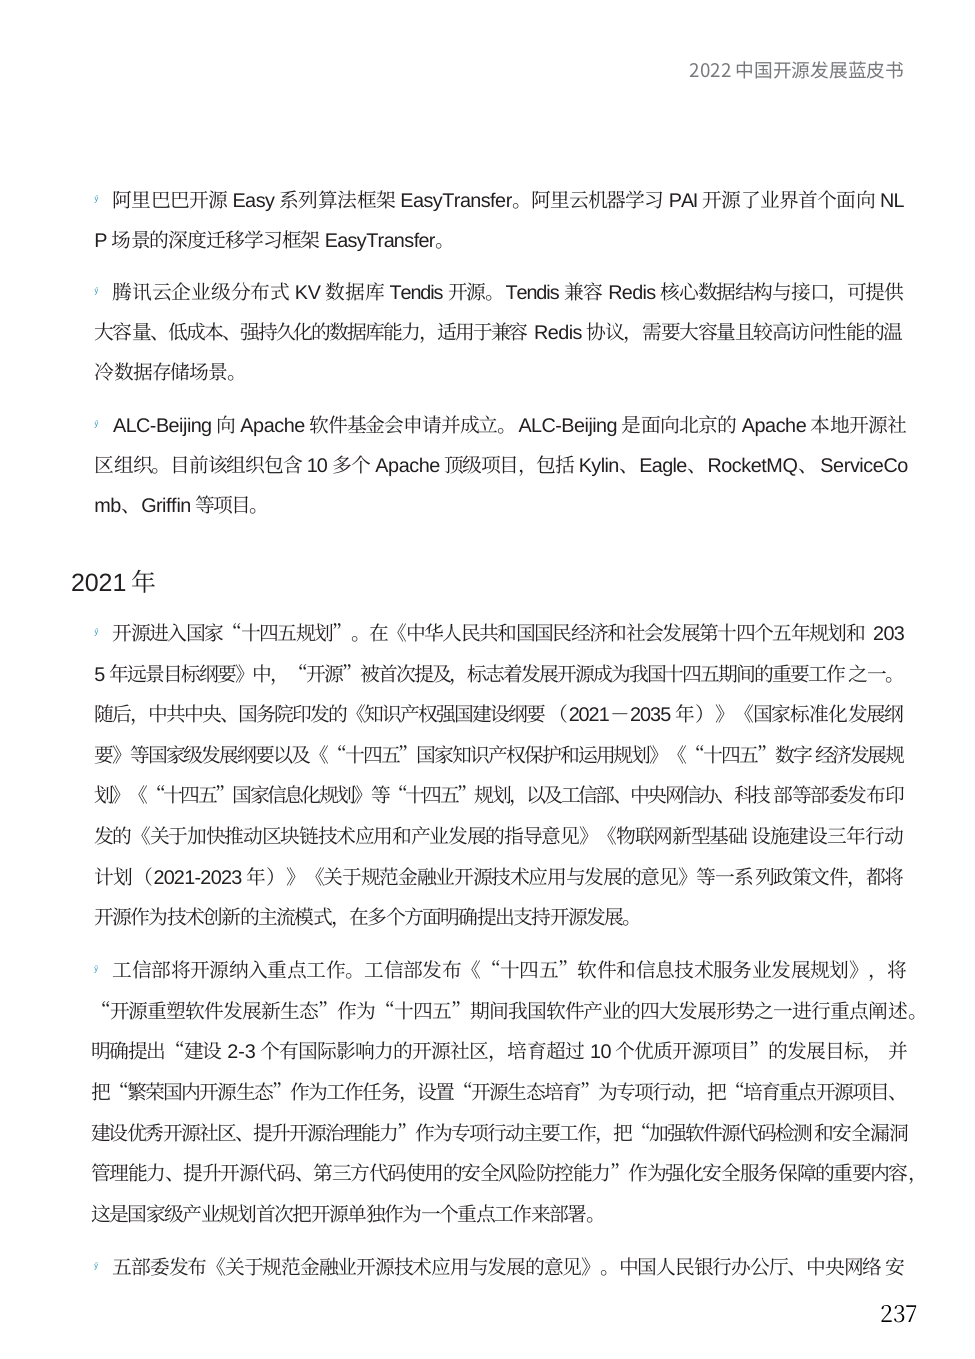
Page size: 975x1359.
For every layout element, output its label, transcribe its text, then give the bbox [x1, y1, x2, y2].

list 开源进入国家“十四五规划”。在《中华人民共和国国民经济和社会发展第十四个五年规划和2035年远景目标纲要》中，“开源”被首次提及，标志着发展开源成为我国十四五期间的重要工作之一。随后，中共中央、国务院印发的《知识产权强国建设纲要（2021－2035年）》《国家标准化发展纲要》等国家级发展纲要以及《“十四五”国家知识产权保护和运用规划》《“十四五”数字经济发展规划》《“十四五”国家信息化规划》等“十四五”规划，以及工信部、中央网信办、科技部等部委发布印发的《关于加快推动区块链技术应用和产业发展的指导意见》《物联网新型基础设施建设三年行动计划（2021-2023年）》《关于规范金融业开源技术应用与发展的意见》等一系列政策文件，都将开源作为技术创新的主流模式，在多个方面明确提出支持开源发展。 [94, 618, 905, 930]
subtitle 2021年 [71, 562, 950, 598]
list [94, 1252, 904, 1280]
list 腾讯云企业级分布式KV数据库Tendis开源。Tendis兼容Redis核心数据结构与接口，可提供大容量、低成本、强持久化的数据库能力，适用于兼容 Redis协议，需要大容量且较高访问性能的温冷数据存储场景。 [94, 277, 905, 385]
list ALC-Beijing向Apache软件基金会申请并成立。ALC-Beijing是面向北京的Apache本地开源社区组织。目前该组织包含10多个Apache顶级项目，包括Kylin、Eagle、RocketMQ、 ServiceComb、Grifﬁn等项目。 [94, 409, 908, 518]
list 阿里巴巴开源Easy系列算法框架EasyTransfer。阿里云机器学习PAI开源了业界首个面向NLP场景的深度迁移学习框架EasyTransfer。 [94, 184, 905, 253]
list 工信部将开源纳入重点工作。工信部发布《“十四五”软件和信息技术服务业发展规划》，将“开源重塑软件发展新生态”作为“十四五”期间我国软件产业的四大发展形势之一进行重点阐述。明确提出“建设2-3个有国际影响力的开源社区，培育超过10个优质开源项目”的发展目标， 并把“繁荣国内开源生态”作为工作任务，设置“开源生态培育”为专项行动，把“培育重点开源项目、建设优秀开源社区、提升开源治理能力”作为专项行动主要工作，把“加强软件源代码检测和安全漏洞管理能力、提升开源代码、第三方代码使用的安全风险防控能力”作为强化安全服务保障的重要内容，这是国家级产业规划首次把开源单独作为一个重点工作来部署。 [91, 955, 909, 1227]
